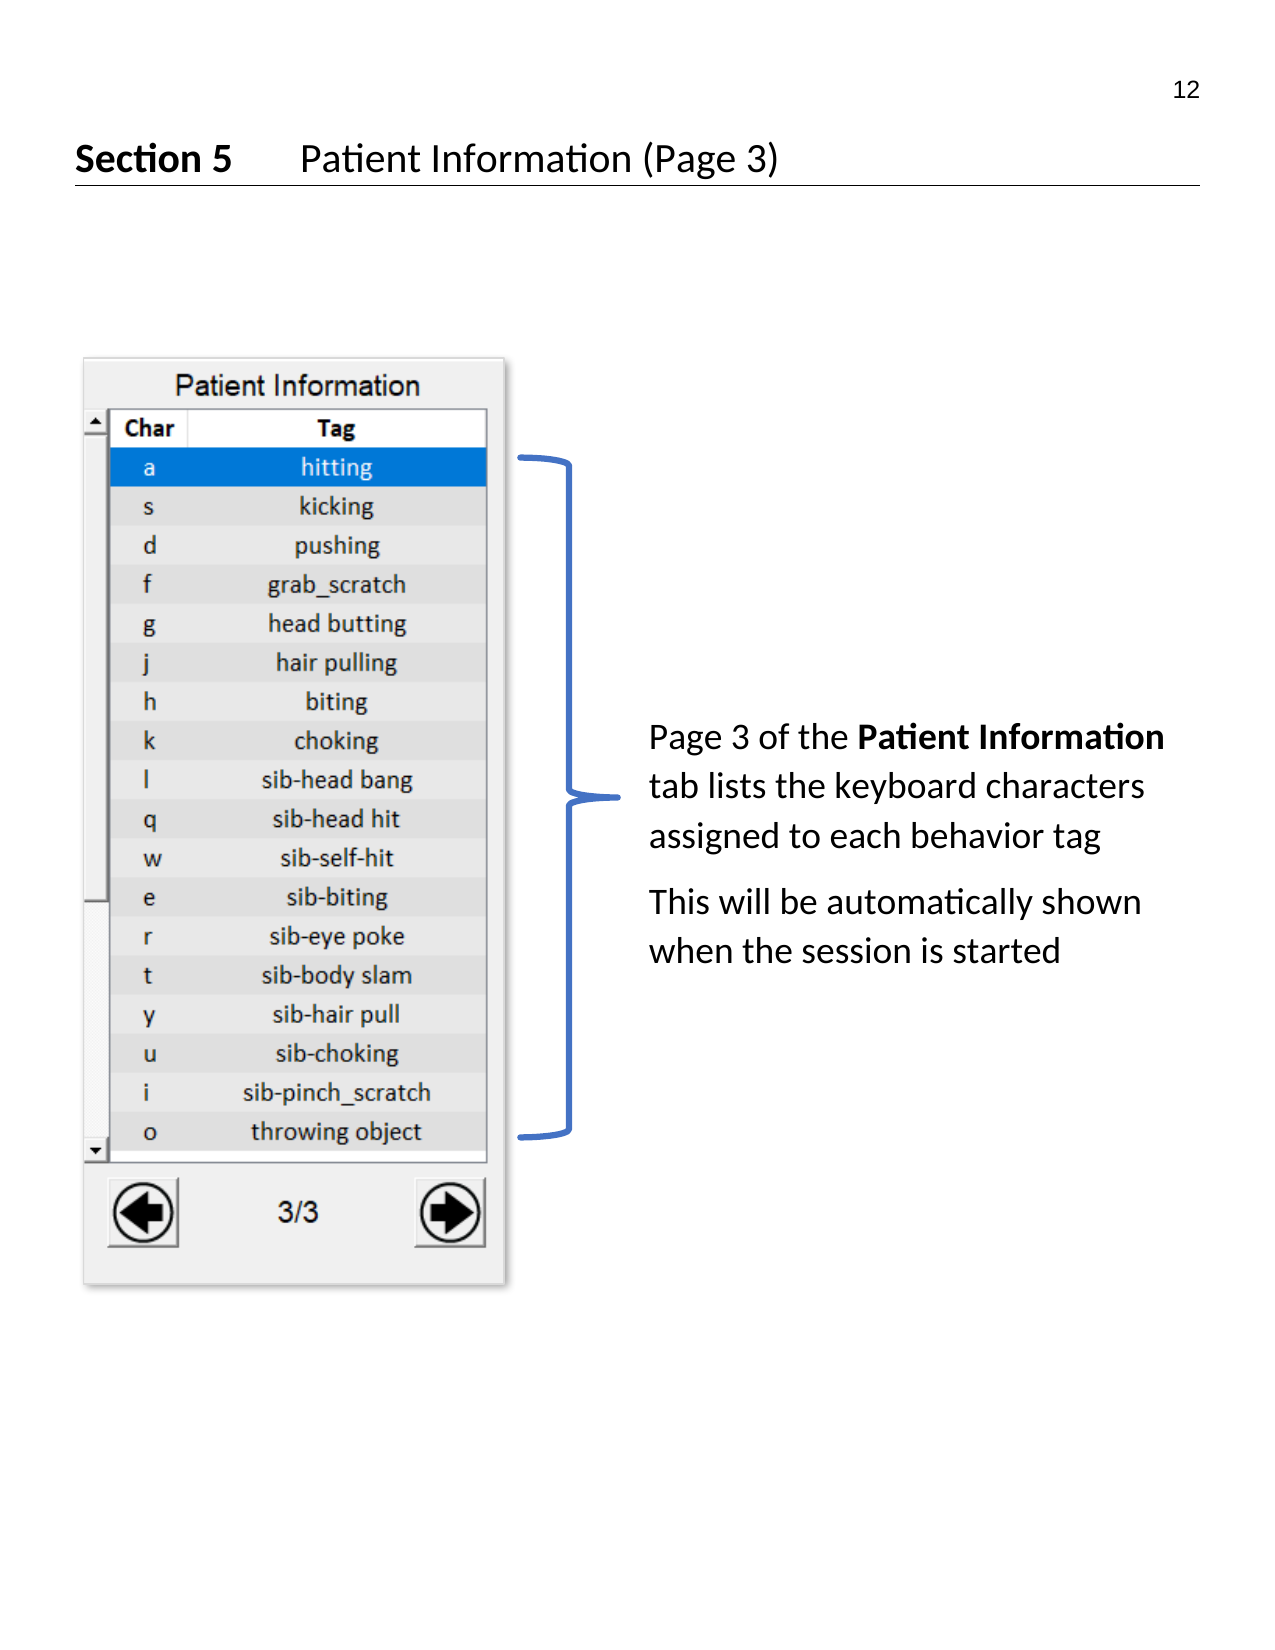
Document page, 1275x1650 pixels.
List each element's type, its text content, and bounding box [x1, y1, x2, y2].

picture [84, 359, 503, 1283]
text Section 5 Patient Information (Page 3) [75, 132, 1200, 185]
